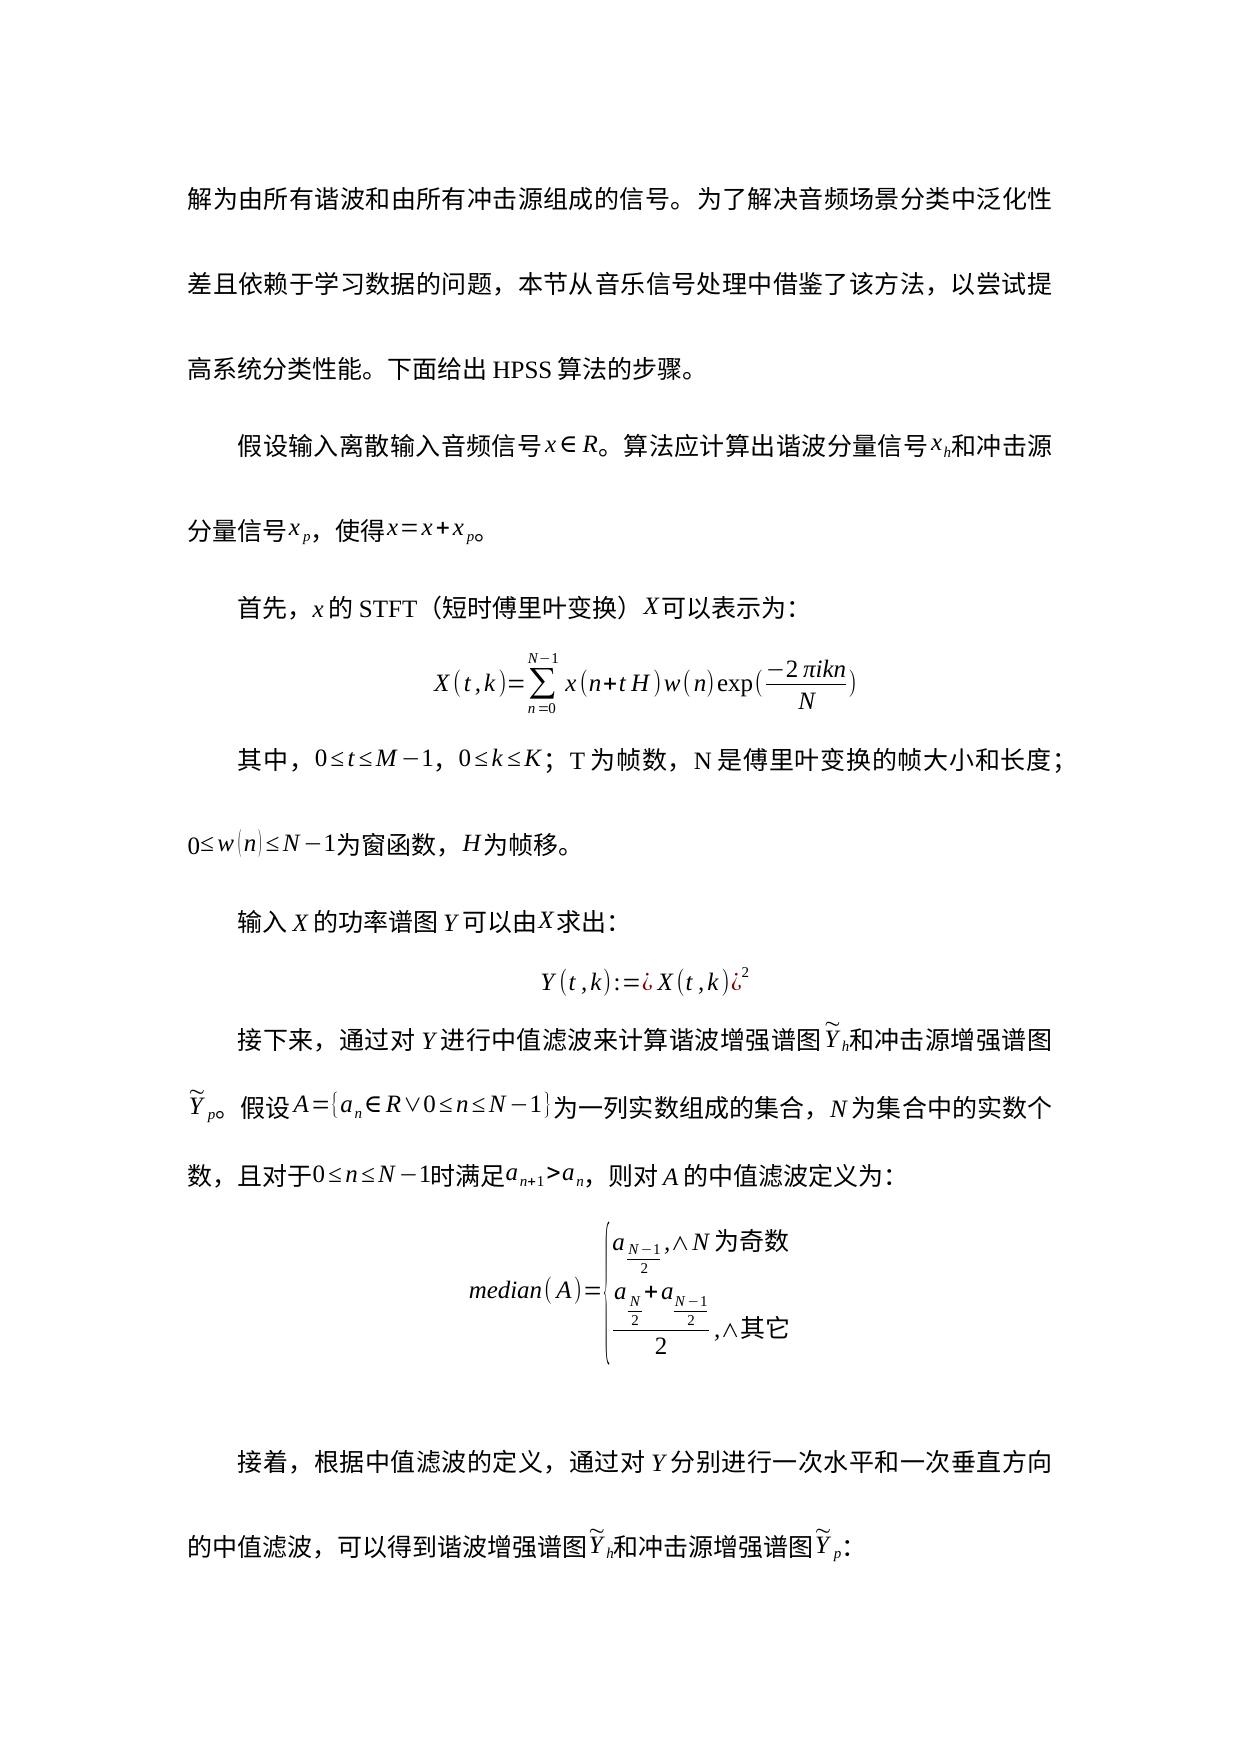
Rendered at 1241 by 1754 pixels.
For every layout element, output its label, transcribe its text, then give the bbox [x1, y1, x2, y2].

text 其中，，；T为帧数，N是傅里叶变换的帧大小和长度；0为窗函数，为帧移。 [187, 724, 1053, 877]
text 首先，x的STFT（短时傅里叶变换）可以表示为： [187, 572, 1053, 640]
text 输入X的功率谱图Y可以由求出： [187, 886, 1053, 954]
text 接着，根据中值滤波的定义，通过对Y分别进行一次水平和一次垂直方向的中值滤波，可以得到谐波增强谱图和冲击源增强谱图： [187, 1426, 1053, 1579]
text 假设输入离散输入音频信号。算法应计算出谐波分量信号和冲击源分量信号，使得。 [187, 411, 1053, 563]
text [187, 164, 1053, 402]
text 接下来，通过对Y进行中值滤波来计算谐波增强谱图和冲击源增强谱图。假设为一列实数组成的集合，N为集合中的实数个数，且对于时满足，则对A的中值滤波定义为： [187, 1004, 1053, 1208]
